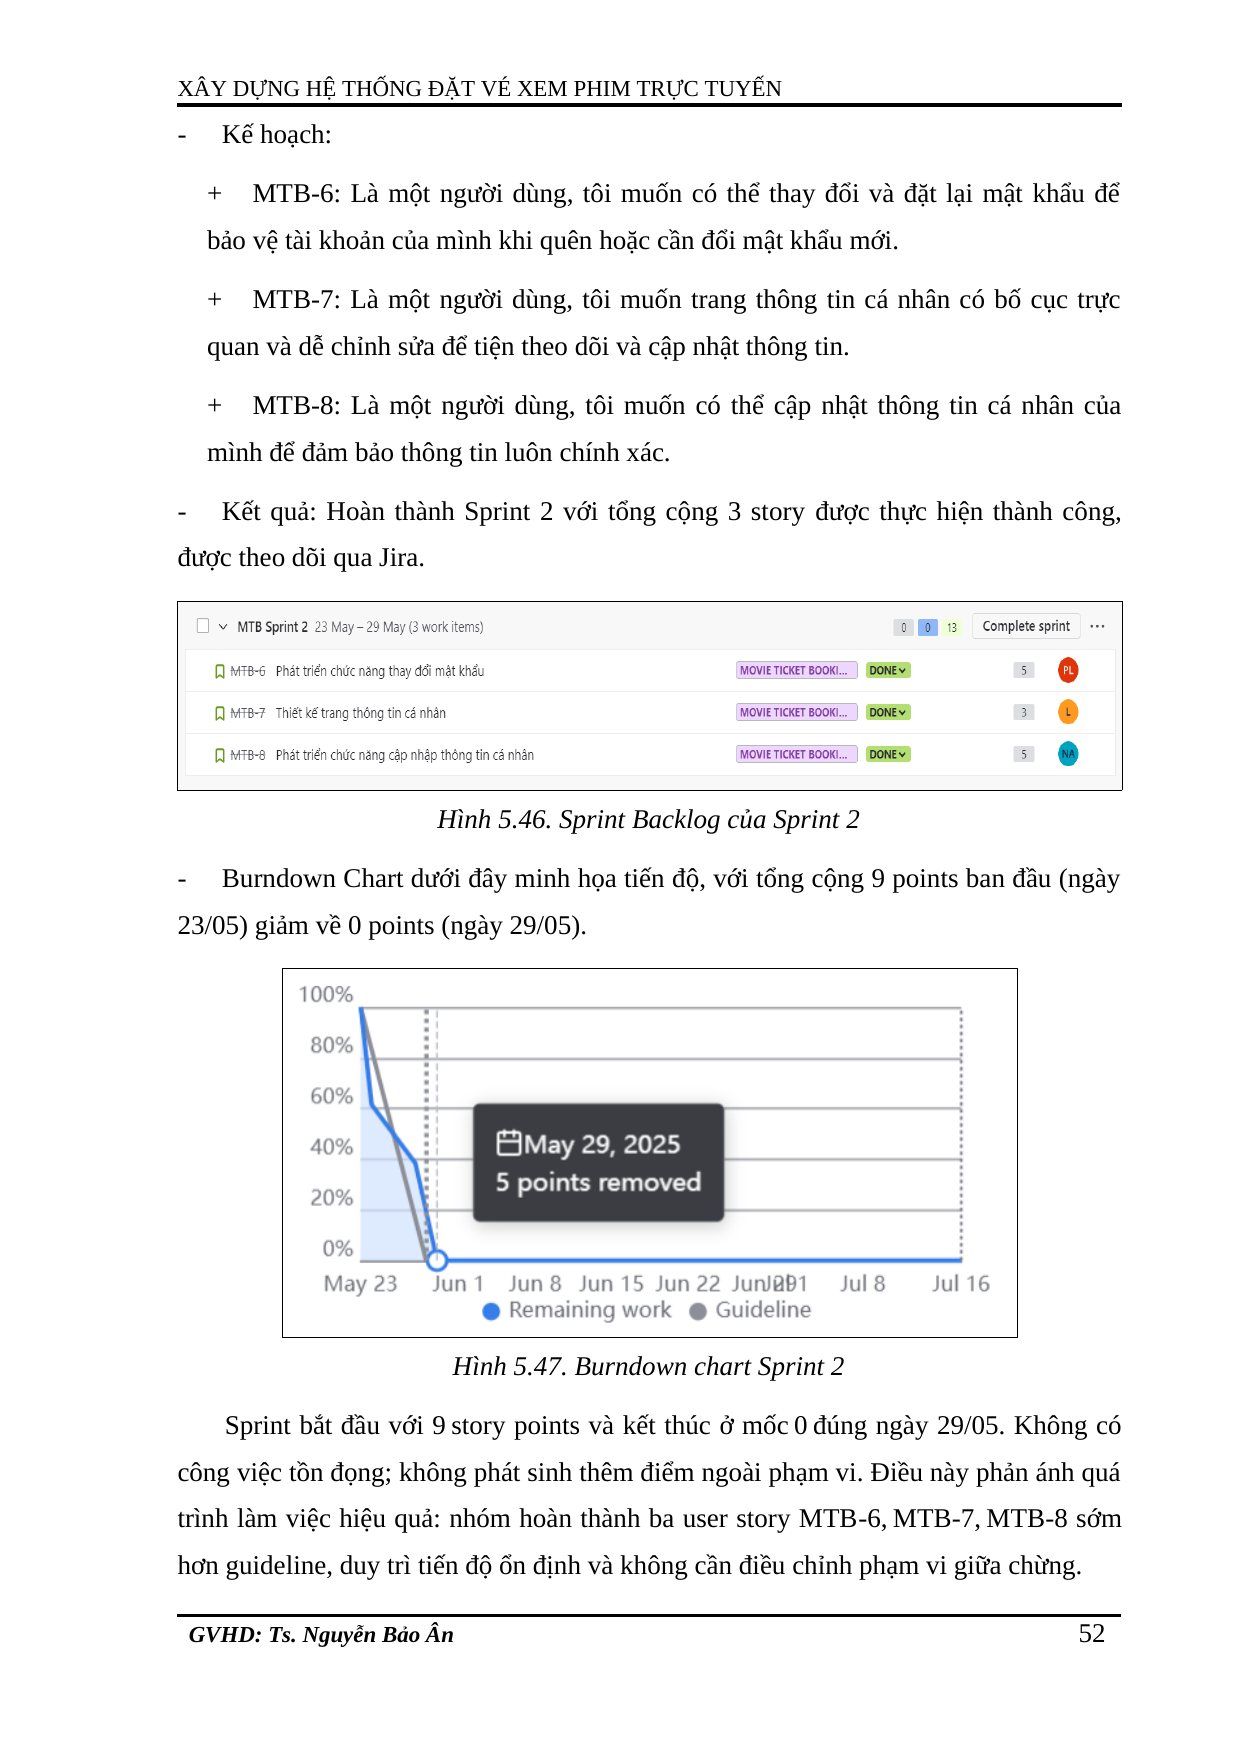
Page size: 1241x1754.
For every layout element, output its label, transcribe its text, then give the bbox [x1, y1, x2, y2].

list Kết quả: Hoàn thành Sprint 2 với tổng cộng 3 story được thực hiện thành công, được theo dõi qua Jira. [177, 495, 1122, 573]
picture [178, 602, 1122, 790]
list Kế hoạch: [177, 118, 1122, 149]
text Sprint bắt đầu với 9 story points và kết thúc ở mốc 0 đúng ngày 29/05. Không có công việc tồn đọng; không phát sinh thêm điểm ngoài phạm vi. Điều này phản ánh quá trình làm việc hiệu quả: nhóm hoàn thành ba user story MTB‑6, MTB‑7, MTB‑8 sớm hơn guideline, duy trì tiến độ ổn định và không cần điều chỉnh phạm vi giữa chừng. [177, 1409, 1122, 1580]
picture [283, 969, 1017, 1337]
list MTB-8: Là một người dùng, tôi muốn có thể cập nhật thông tin cá nhân của mình để đảm bảo thông tin luôn chính xác. [207, 389, 1122, 467]
list MTB-6: Là một người dùng, tôi muốn có thể thay đổi và đặt lại mật khẩu để bảo vệ tài khoản của mình khi quên hoặc cần đổi mật khẩu mới. [207, 177, 1122, 255]
list MTB-7: Là một người dùng, tôi muốn trang thông tin cá nhân có bố cục trực quan và dễ chỉnh sửa để tiện theo dõi và cập nhật thông tin. [207, 283, 1122, 361]
list Burndown Chart dưới đây minh họa tiến độ, với tổng cộng 9 points ban đầu (ngày 23/05) giảm về 0 points (ngày 29/05). [177, 862, 1122, 940]
